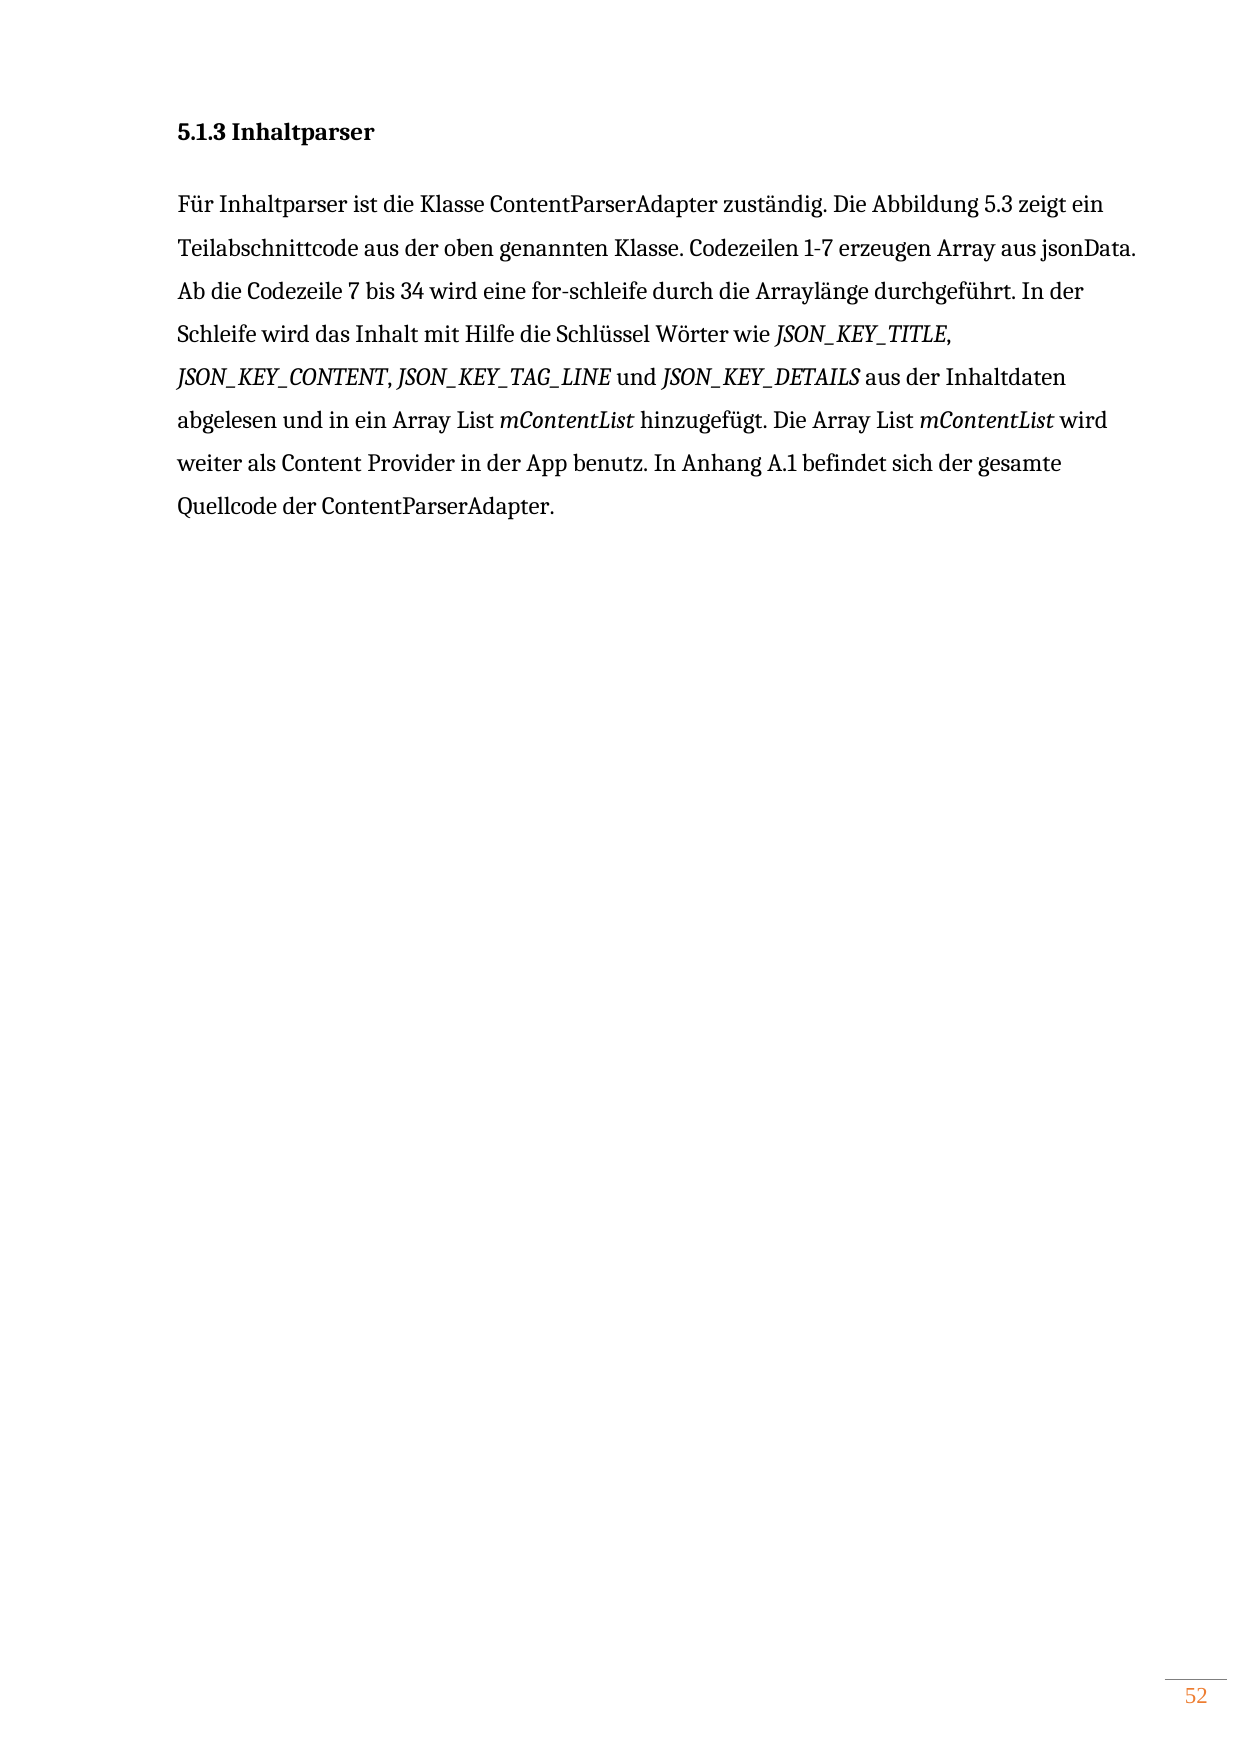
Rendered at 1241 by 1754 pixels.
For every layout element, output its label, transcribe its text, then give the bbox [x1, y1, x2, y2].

text Für Inhaltparser ist die Klasse ContentParserAdapter zuständig. Die Abbildung 5.3 zeigt ein Teilabschnittcode aus der oben genannten Klasse. Codezeilen 1-7 erzeugen Array aus jsonData. Ab die Codezeile 7 bis 34 wird eine for-schleife durch die Arraylänge durchgeführt. In der Schleife wird das Inhalt mit Hilfe die Schlüssel Wörter wie JSON_KEY_TITLE, JSON_KEY_CONTENT, JSON_KEY_TAG_LINE und JSON_KEY_DETAILS aus der Inhaltdaten abgelesen und in ein Array List mContentList hinzugefügt. Die Array List mContentList wird weiter als Content Provider in der App benutz. In Anhang A.1 befindet sich der gesamte Quellcode der ContentParserAdapter. [177, 190, 1152, 521]
subtitle 5.1.3 Inhaltparser [177, 118, 1152, 147]
